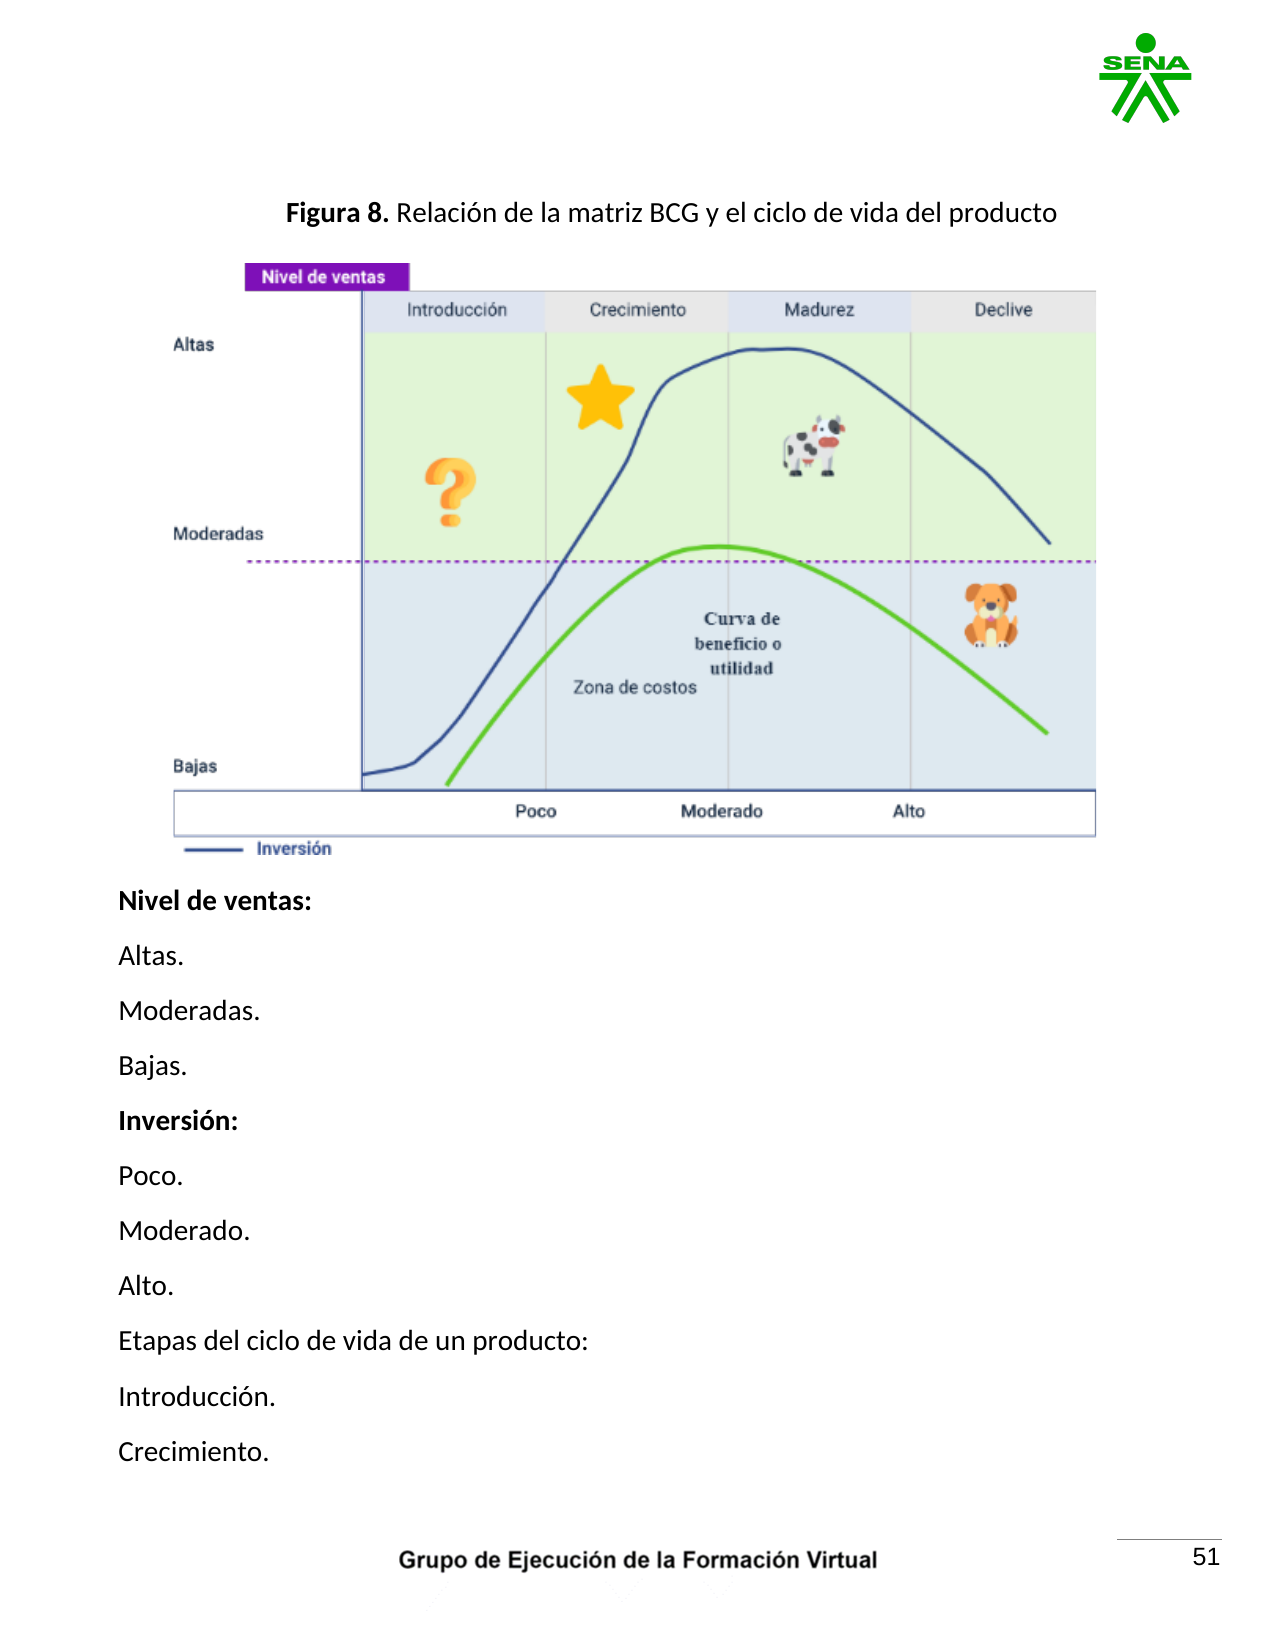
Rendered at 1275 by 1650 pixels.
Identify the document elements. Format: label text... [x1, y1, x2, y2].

text Inversión: [118, 1102, 1152, 1138]
text Etapas del ciclo de vida de un producto: [118, 1322, 1152, 1358]
text Bajas. [118, 1047, 1152, 1083]
picture [173, 263, 1097, 855]
text Poco. [118, 1157, 1152, 1193]
picture [0, 1500, 1275, 1611]
text Nivel de ventas: [118, 882, 1152, 917]
text Altas. [118, 937, 1152, 972]
picture [1099, 33, 1192, 123]
text Moderado. [118, 1212, 1152, 1248]
text Figura 8. Relación de la matriz BCG y el ciclo de vida del producto [118, 194, 1152, 229]
text Introducción. [118, 1378, 1152, 1413]
text Crecimiento. [118, 1433, 1152, 1468]
text Alto. [118, 1267, 1152, 1303]
text Moderadas. [118, 992, 1152, 1027]
